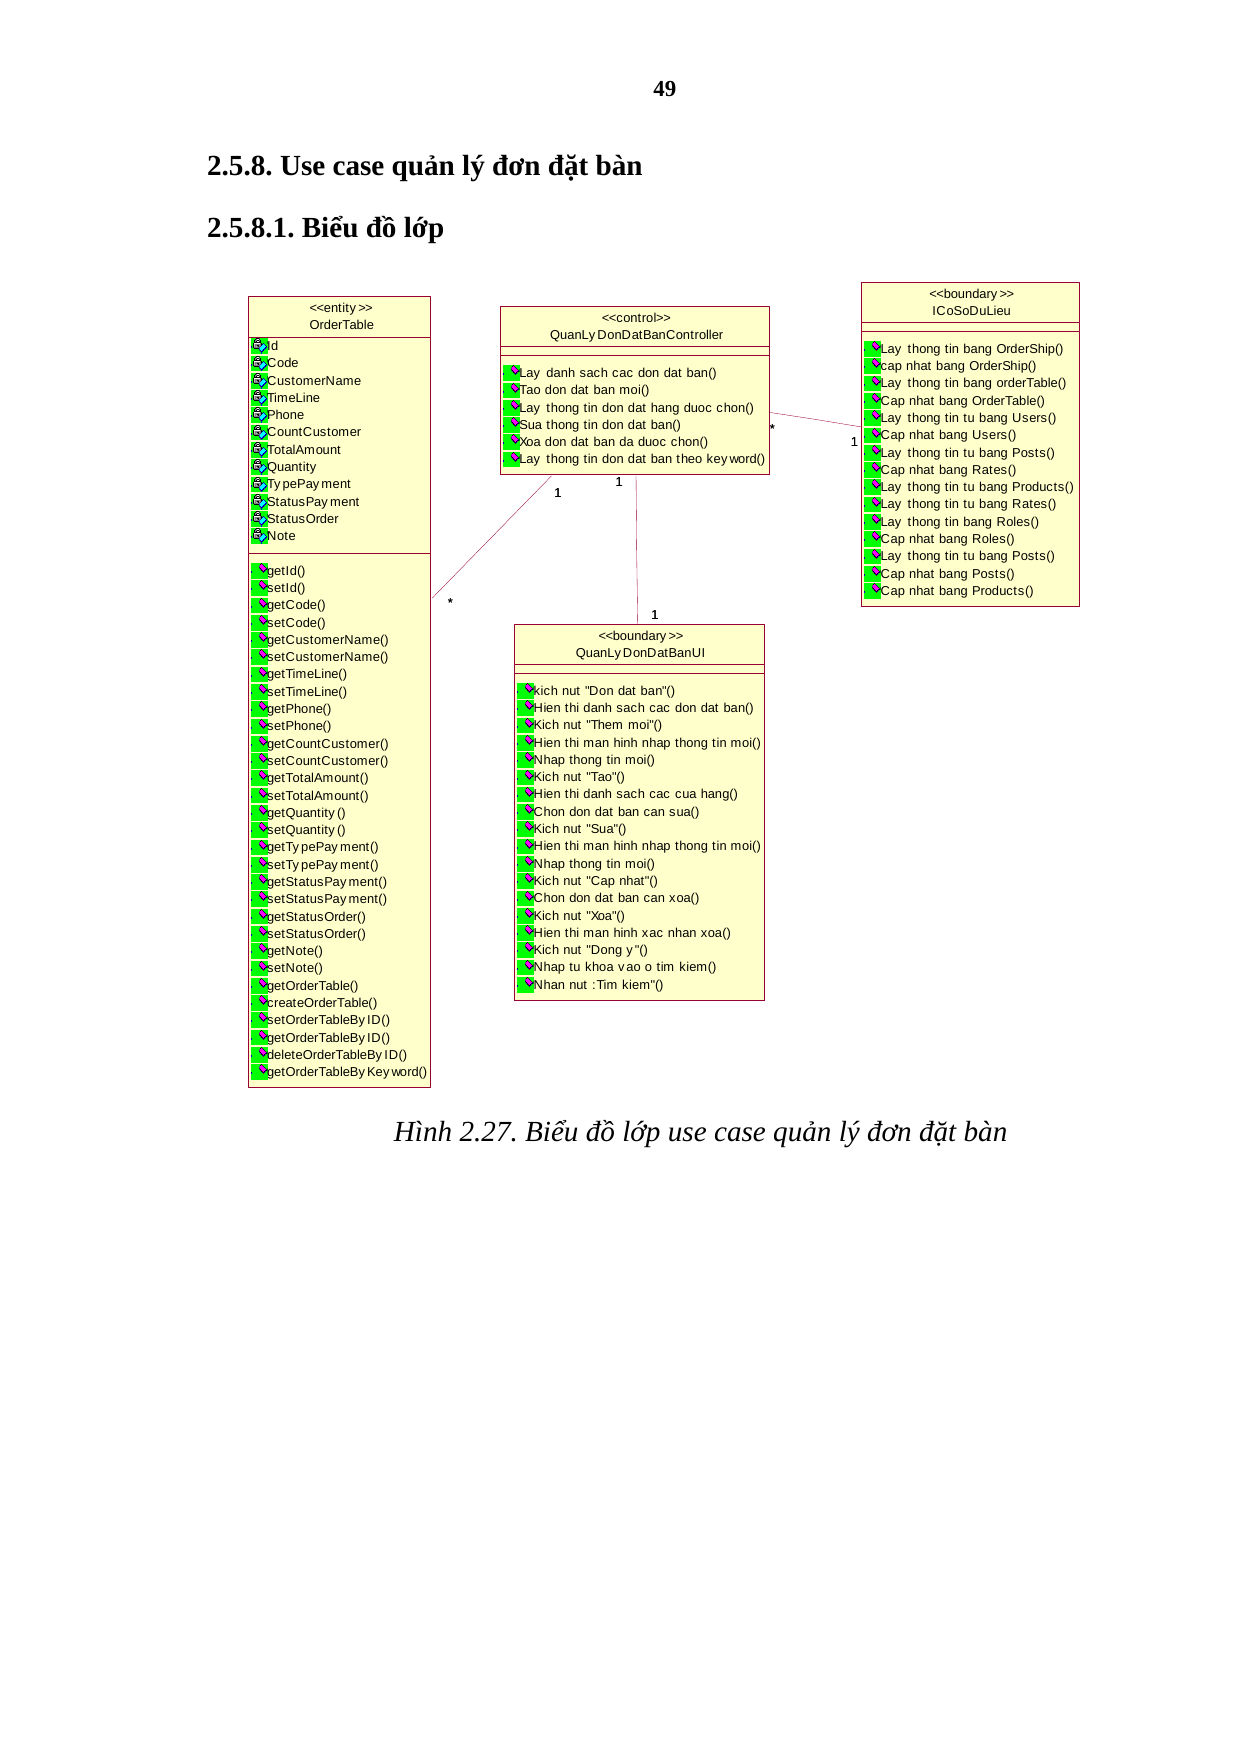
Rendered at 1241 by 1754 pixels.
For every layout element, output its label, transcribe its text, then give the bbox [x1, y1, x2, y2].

subtitle Biểu đồ lớp [207, 211, 1122, 244]
subtitle Use case quản lý đơn đặt bàn [207, 148, 1122, 181]
text Hình 2.27. Biểu đồ lớp use case quản lý đơn đặt bàn [207, 1114, 1122, 1148]
